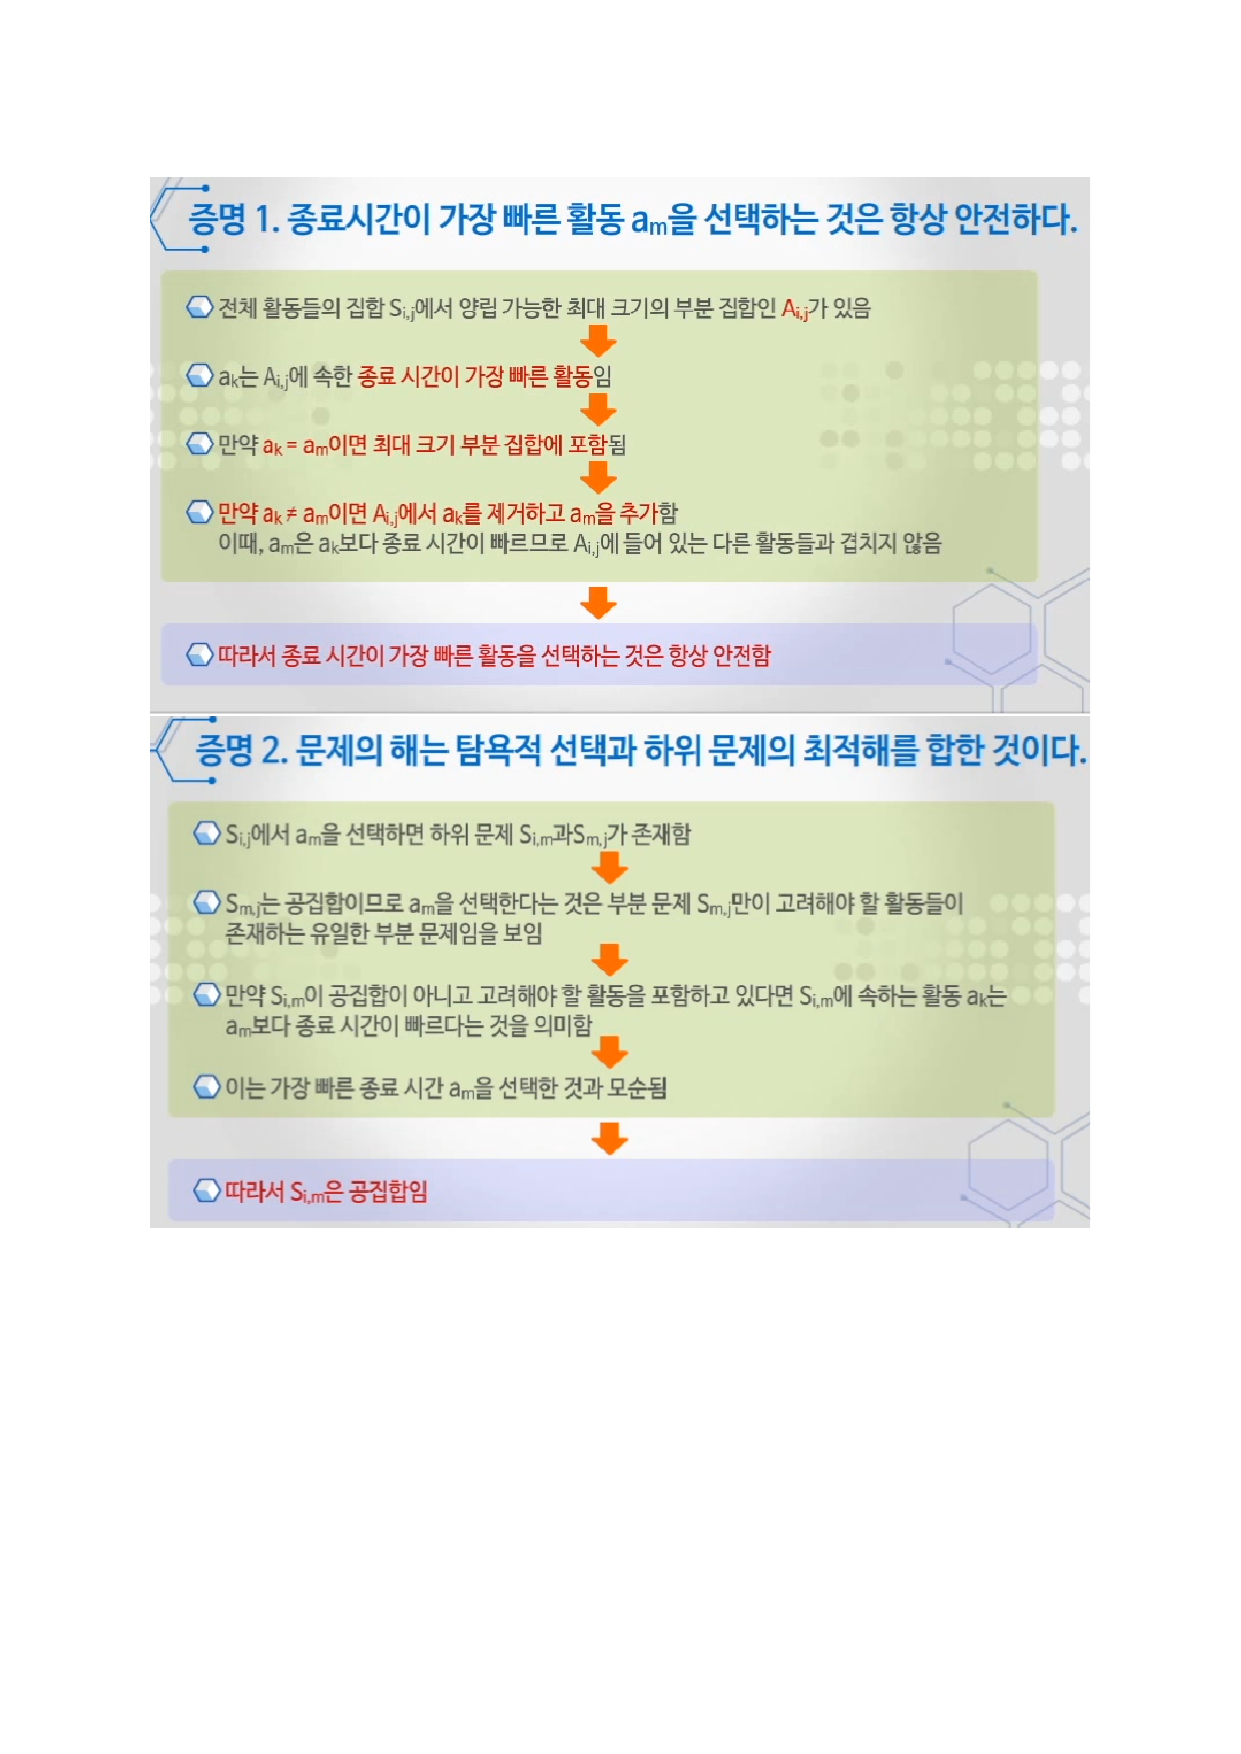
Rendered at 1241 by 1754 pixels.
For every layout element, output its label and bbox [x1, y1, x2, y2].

picture [150, 177, 1091, 715]
picture [150, 716, 1091, 1228]
